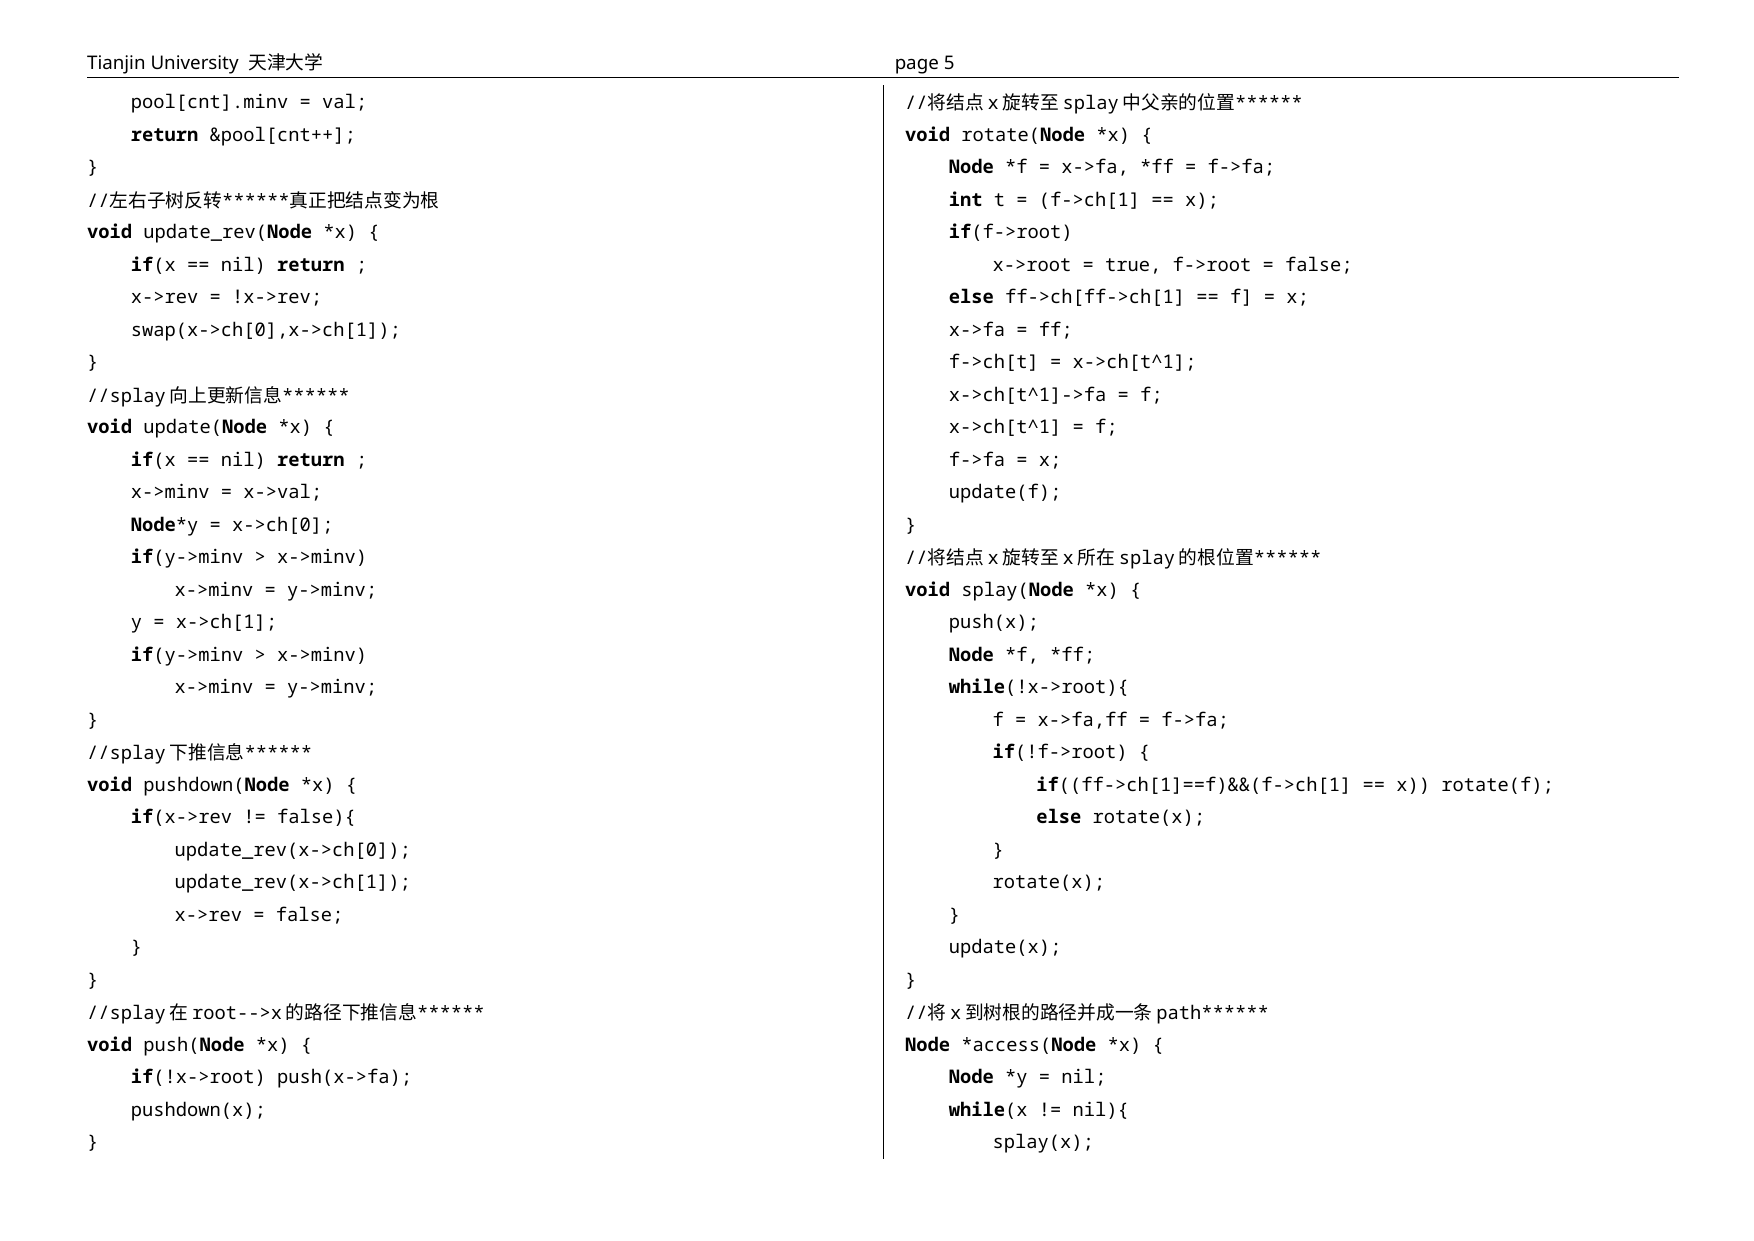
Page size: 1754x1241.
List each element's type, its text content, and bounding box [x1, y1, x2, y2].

text f = x->fa,ff = f->fa; [905, 703, 1679, 735]
text if(y->minv > x->minv) [87, 540, 861, 573]
text splay(x); [905, 1125, 1679, 1158]
text void pushdown(Node *x) { [87, 768, 861, 800]
text x->minv = y->minv; [87, 573, 861, 605]
text Node *y = nil; [905, 1060, 1679, 1093]
text x->ch[t^1]->fa = f; [905, 378, 1679, 410]
text //左右子树反转******真正把结点变为根 [87, 183, 861, 215]
text } [87, 1125, 861, 1158]
text void update_rev(Node *x) { [87, 215, 861, 248]
text x->fa = ff; [905, 313, 1679, 345]
text //将结点x旋转至x所在splay的根位置****** [905, 540, 1679, 573]
text while(x != nil){ [905, 1093, 1679, 1125]
text y = x->ch[1]; [87, 605, 861, 638]
text } [87, 703, 861, 735]
text } [905, 833, 1679, 865]
text if(!f->root) { [905, 735, 1679, 768]
text x->rev = !x->rev; [87, 280, 861, 313]
text //splay下推信息****** [87, 735, 861, 768]
text } [905, 963, 1679, 995]
text } [87, 150, 861, 183]
text update(x); [905, 930, 1679, 963]
text if(x == nil) return ; [87, 443, 861, 475]
text } [905, 898, 1679, 930]
text //splay在root-->x的路径下推信息****** [87, 995, 861, 1028]
text //将x到树根的路径并成一条path****** [905, 995, 1679, 1028]
text update_rev(x->ch[1]); [87, 865, 861, 898]
text else rotate(x); [905, 800, 1679, 833]
text } [87, 345, 861, 378]
text if(x == nil) return ; [87, 248, 861, 280]
text x->minv = x->val; [87, 475, 861, 508]
text pushdown(x); [87, 1093, 861, 1125]
text swap(x->ch[0],x->ch[1]); [87, 313, 861, 345]
text f->ch[t] = x->ch[t^1]; [905, 345, 1679, 378]
text if(y->minv > x->minv) [87, 638, 861, 670]
text void push(Node *x) { [87, 1028, 861, 1060]
text if((ff->ch[1]==f)&&(f->ch[1] == x)) rotate(f); [905, 768, 1679, 800]
text update(f); [905, 475, 1679, 508]
text if(!x->root) push(x->fa); [87, 1060, 861, 1093]
text } [905, 508, 1679, 540]
text else ff->ch[ff->ch[1] == f] = x; [905, 280, 1679, 313]
text x->ch[t^1] = f; [905, 410, 1679, 443]
text pool[cnt].minv = val; [87, 85, 861, 118]
text f->fa = x; [905, 443, 1679, 475]
text } [87, 930, 861, 963]
text x->root = true, f->root = false; [905, 248, 1679, 280]
text int t = (f->ch[1] == x); [905, 183, 1679, 215]
text if(f->root) [905, 215, 1679, 248]
text Node *f = x->fa, *ff = f->fa; [905, 150, 1679, 183]
text while(!x->root){ [905, 670, 1679, 703]
text } [87, 963, 861, 995]
text Node *access(Node *x) { [905, 1028, 1679, 1060]
text Node*y = x->ch[0]; [87, 508, 861, 540]
text Node *f, *ff; [905, 638, 1679, 670]
text //将结点x旋转至splay中父亲的位置****** [905, 85, 1679, 118]
text //splay向上更新信息****** [87, 378, 861, 410]
text x->rev = false; [87, 898, 861, 930]
text void update(Node *x) { [87, 410, 861, 443]
text rotate(x); [905, 865, 1679, 898]
text void splay(Node *x) { [905, 573, 1679, 605]
text push(x); [905, 605, 1679, 638]
text update_rev(x->ch[0]); [87, 833, 861, 865]
text if(x->rev != false){ [87, 800, 861, 833]
text void rotate(Node *x) { [905, 118, 1679, 150]
text return &pool[cnt++]; [87, 118, 861, 150]
text x->minv = y->minv; [87, 670, 861, 703]
